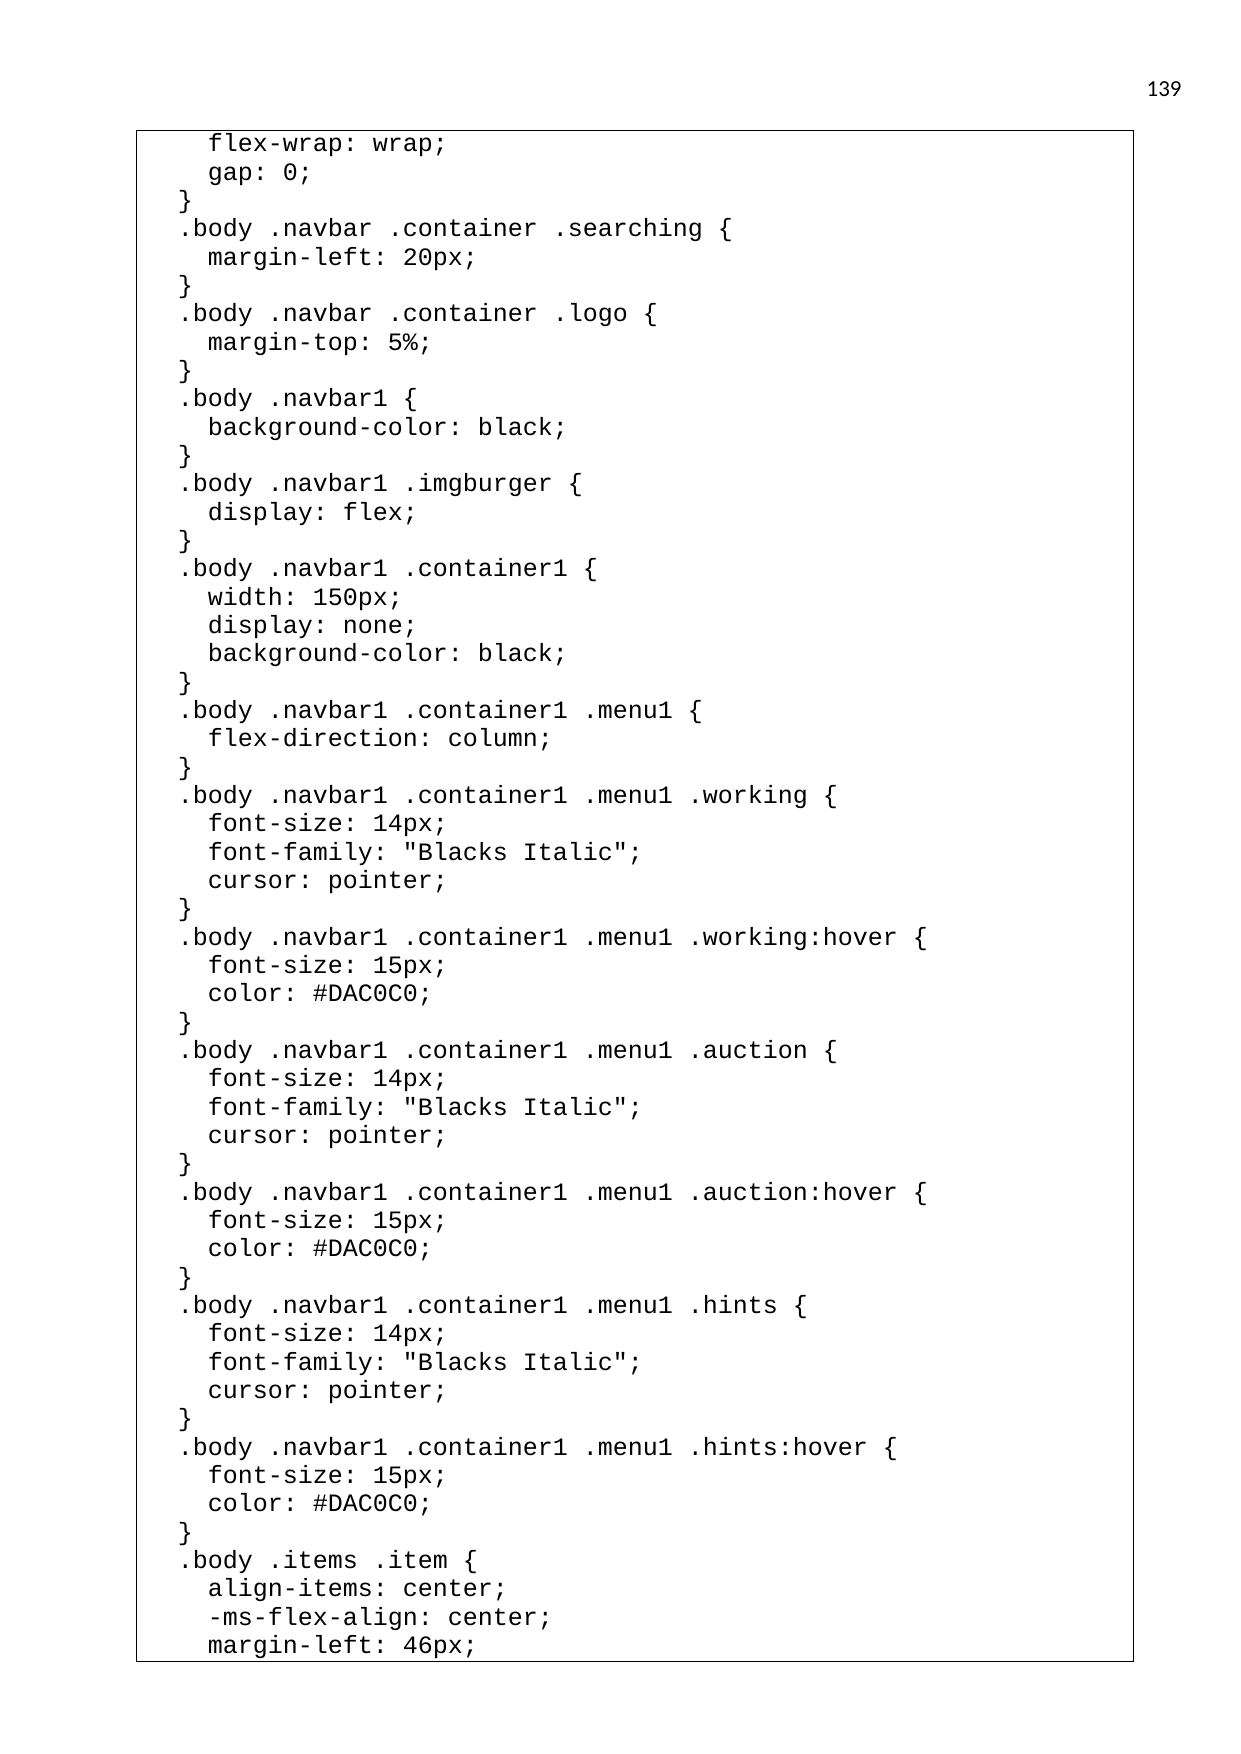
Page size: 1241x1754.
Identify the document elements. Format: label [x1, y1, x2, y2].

table_header [137, 131, 1133, 1661]
